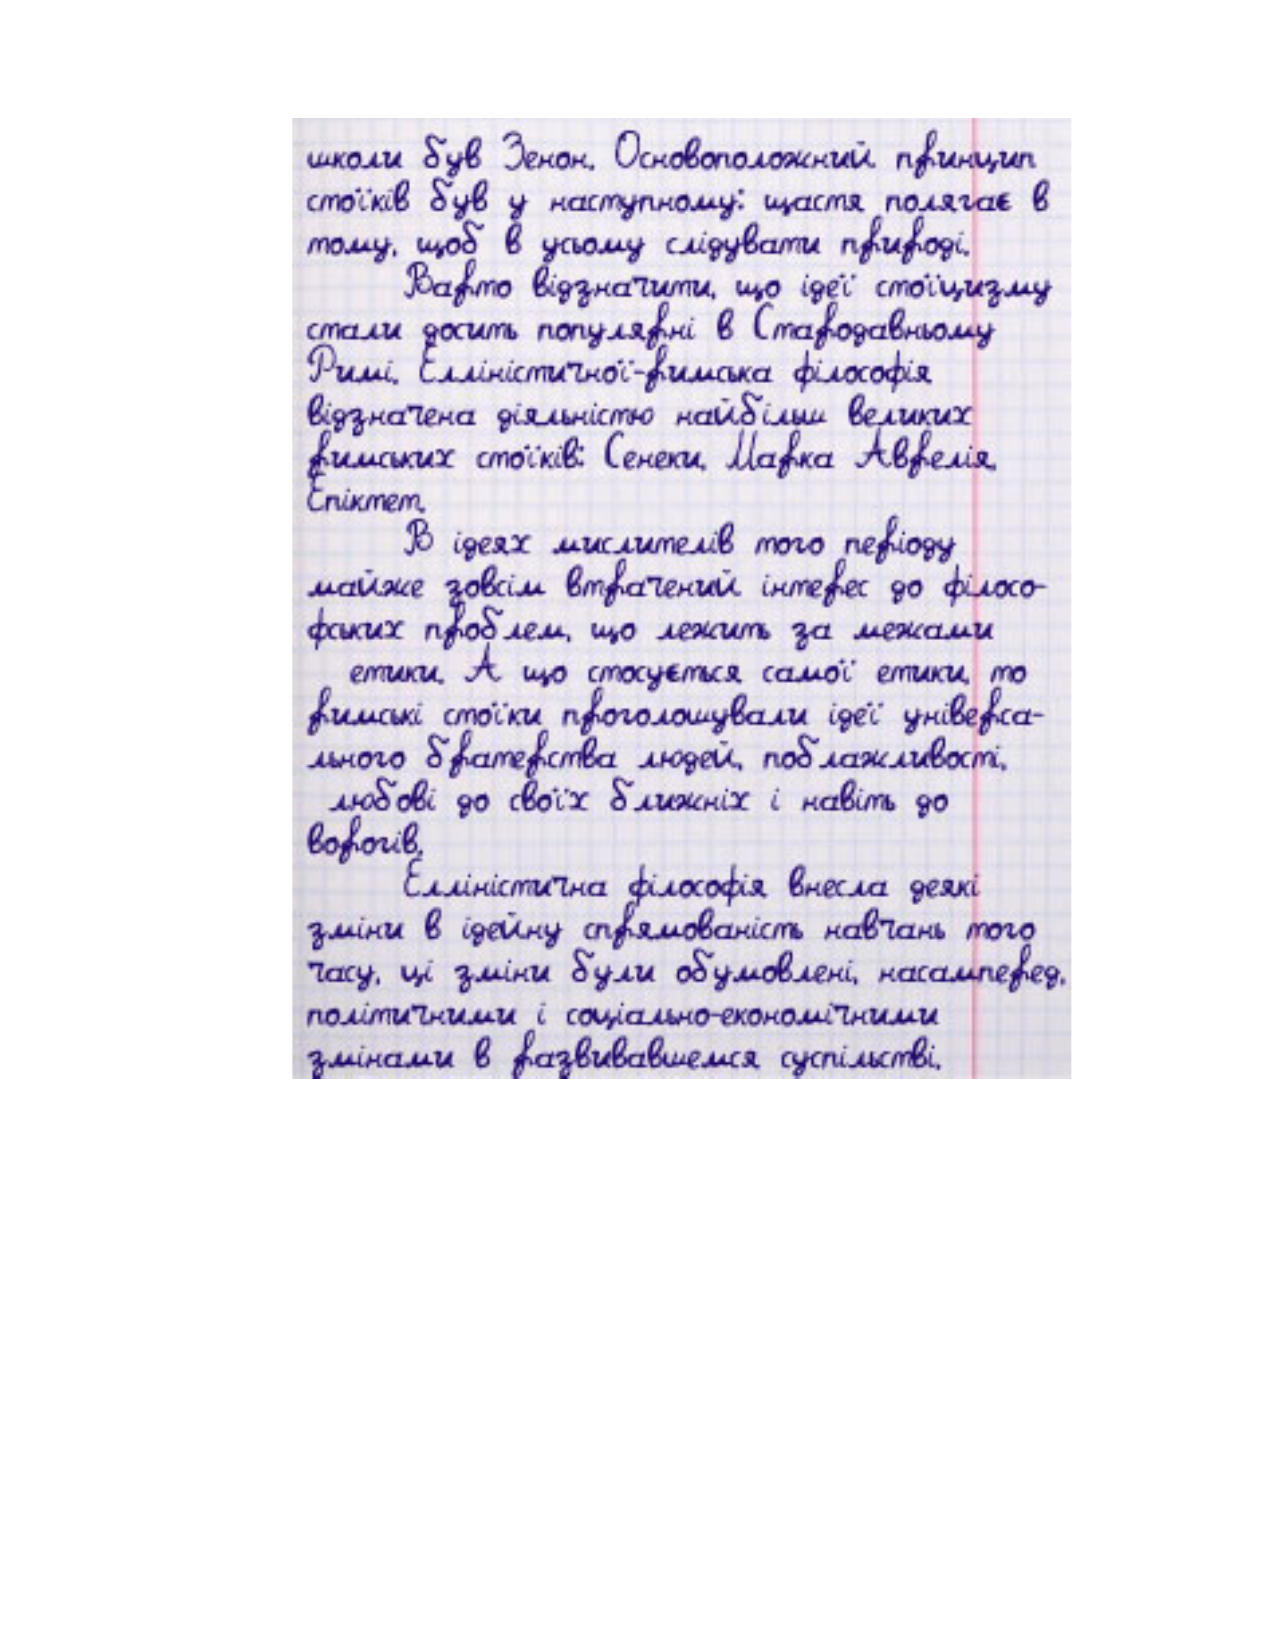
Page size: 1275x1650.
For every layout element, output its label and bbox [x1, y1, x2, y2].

picture [292, 118, 1072, 1079]
